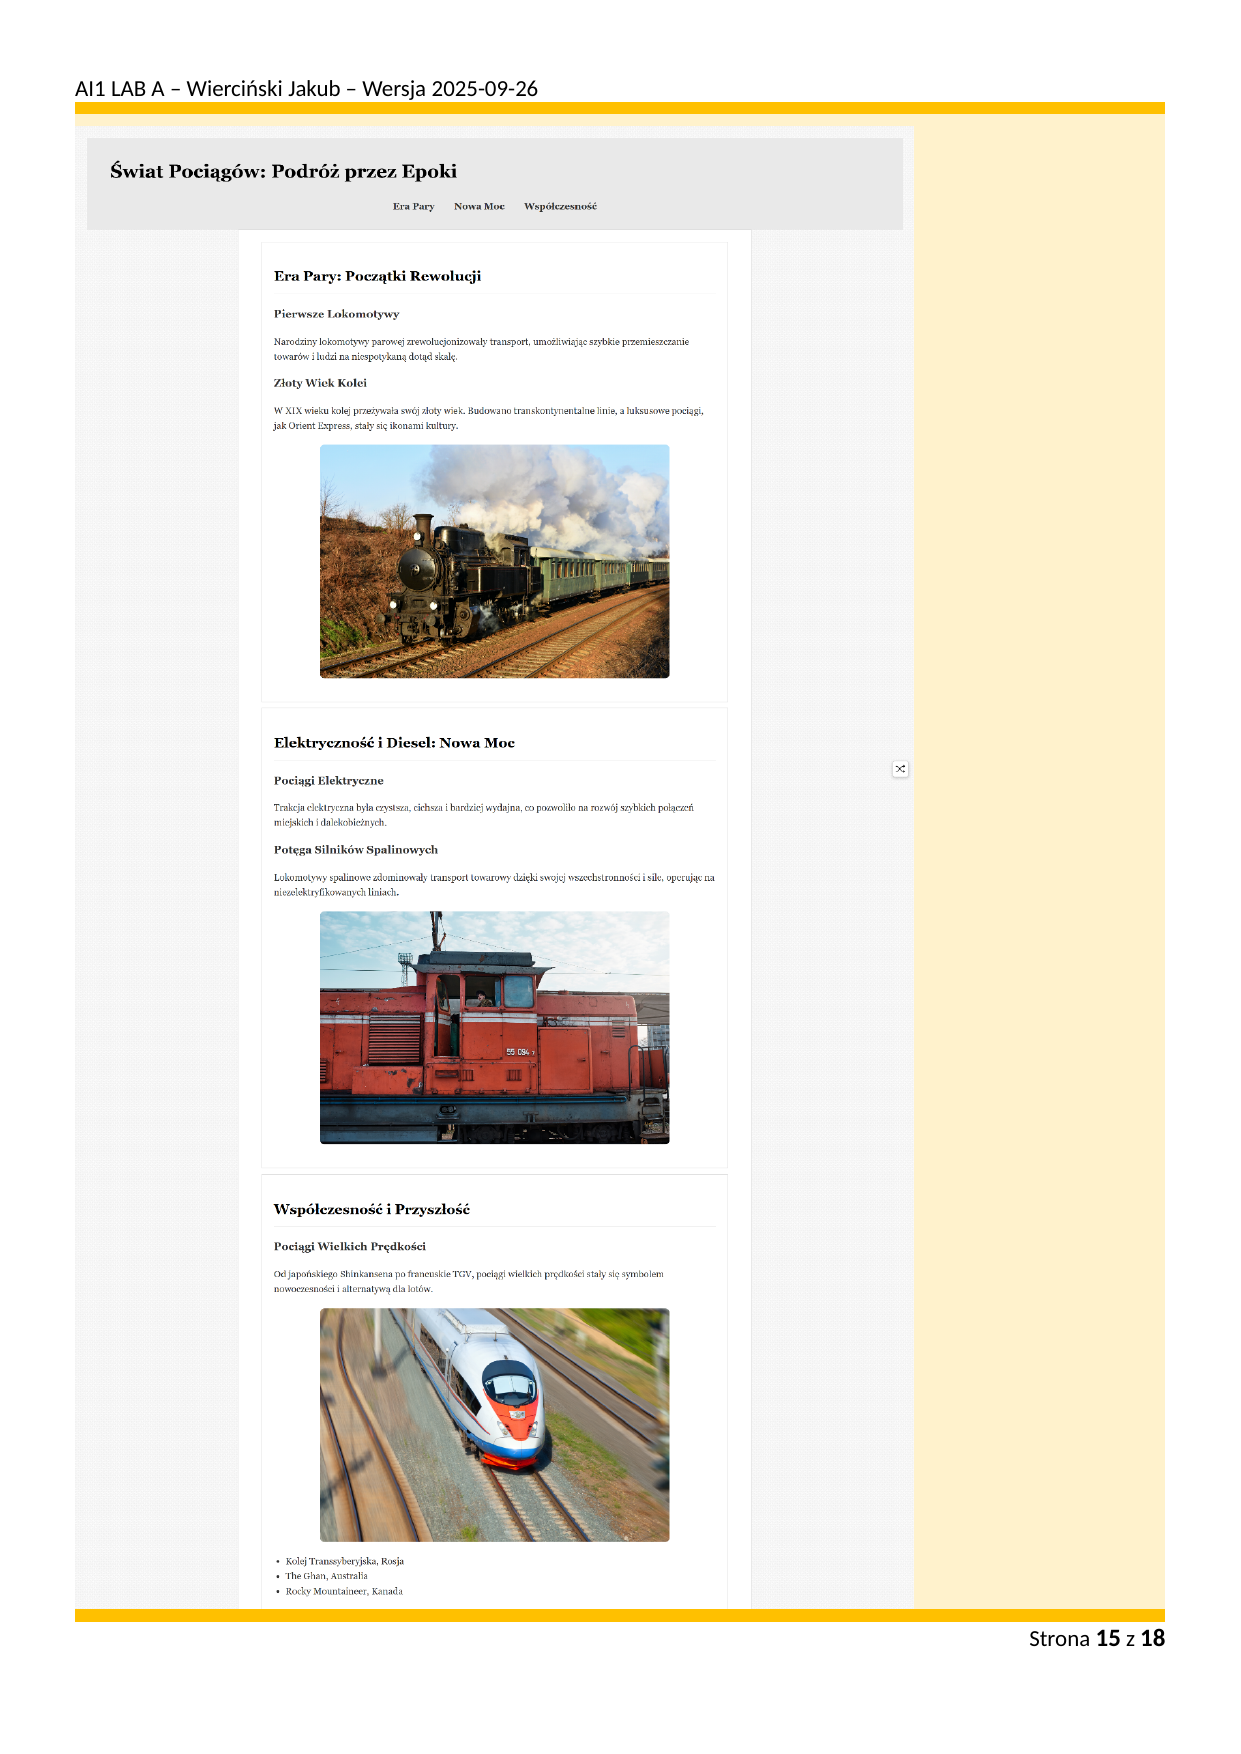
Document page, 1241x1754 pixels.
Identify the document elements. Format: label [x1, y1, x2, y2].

picture [75, 126, 914, 1609]
